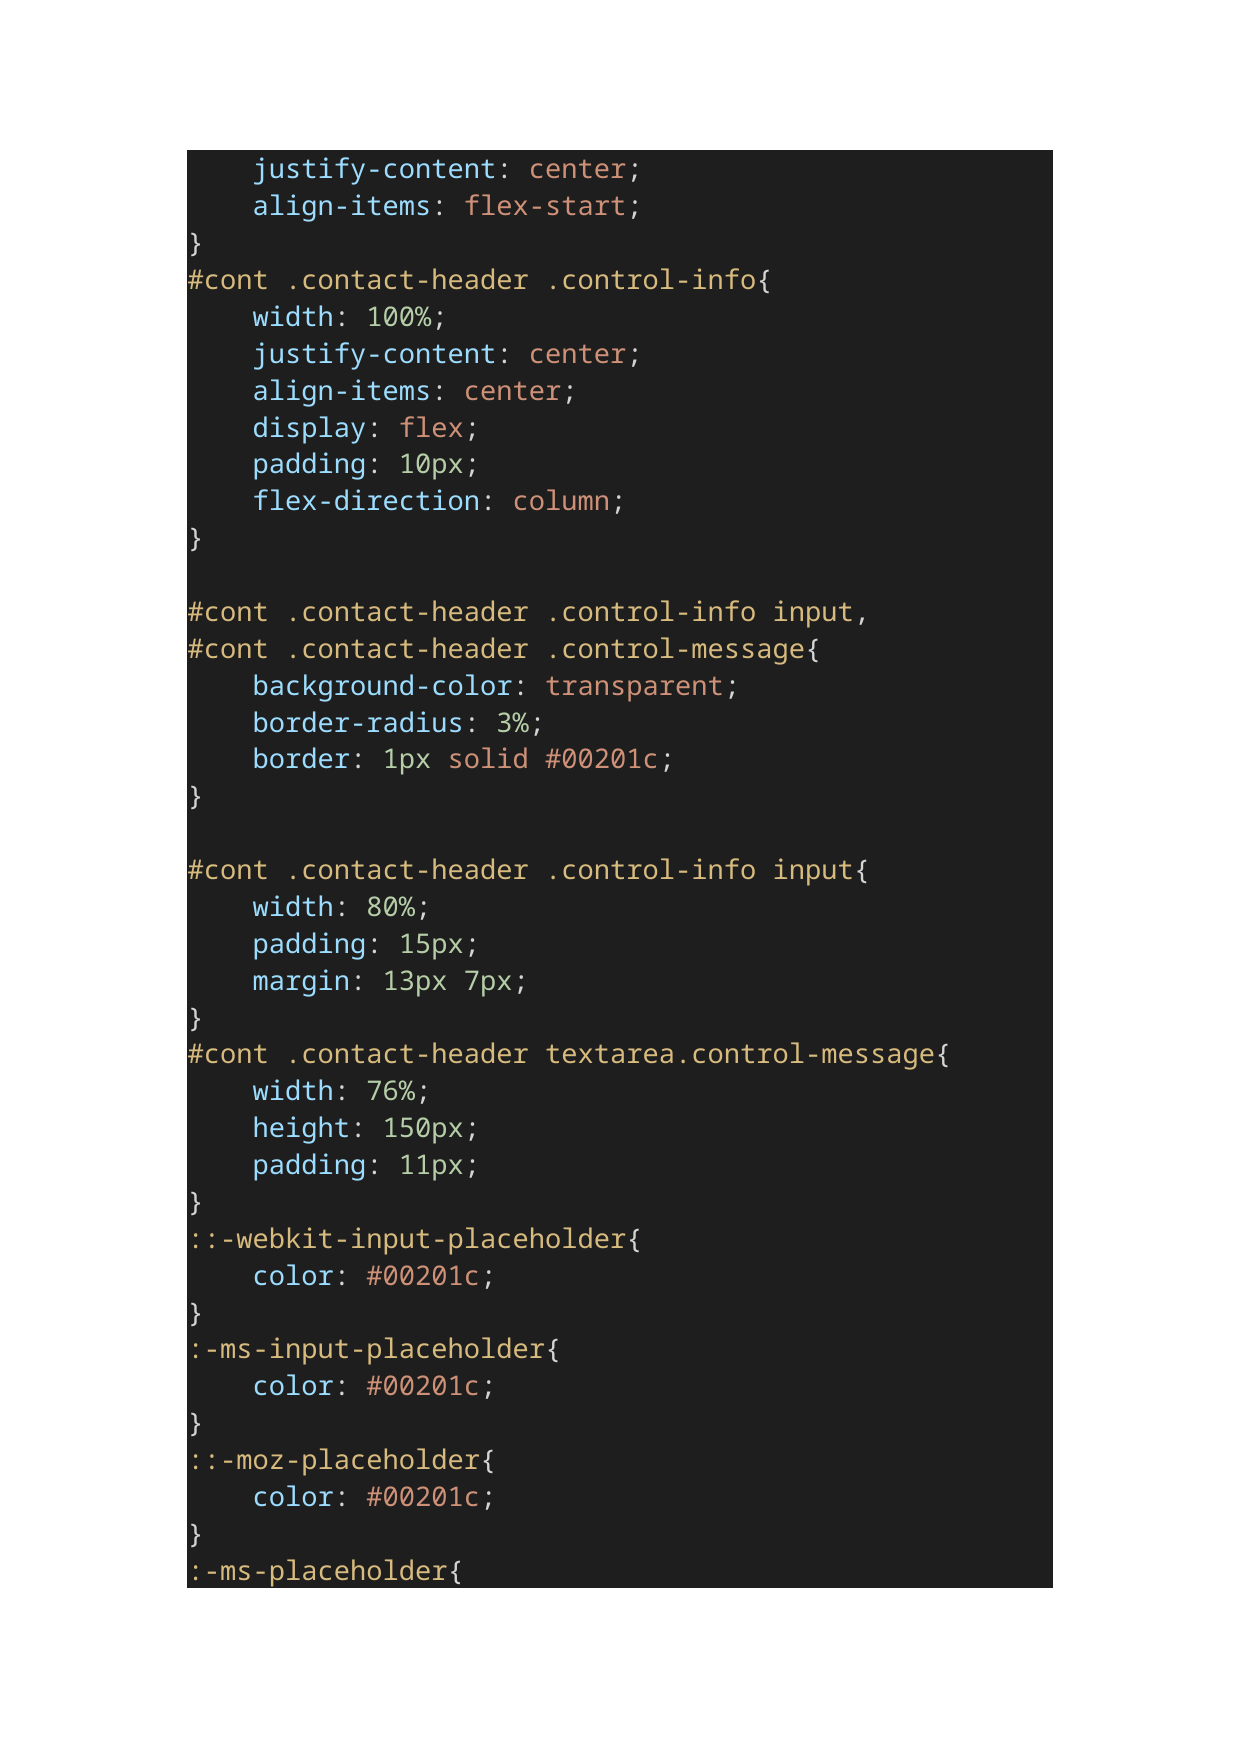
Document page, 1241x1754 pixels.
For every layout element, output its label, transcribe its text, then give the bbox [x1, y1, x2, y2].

text align-items: center; [187, 371, 1053, 408]
text } [187, 1182, 1053, 1219]
text color: #00201c; [187, 1256, 1053, 1293]
text margin: 13px 7px; [187, 961, 1053, 998]
text background-color: transparent; [187, 666, 1053, 703]
text padding: 10px; [187, 445, 1053, 482]
text justify-content: center; [187, 334, 1053, 371]
text display: flex; [187, 408, 1053, 445]
text ::-moz-placeholder{ [187, 1441, 1053, 1477]
text ::-webkit-input-placeholder{ [187, 1219, 1053, 1256]
text color: #00201c; [187, 1367, 1053, 1404]
text } [187, 777, 1053, 814]
text #cont .contact-header .control-message{ [187, 629, 1053, 666]
text flex-direction: column; [187, 482, 1053, 519]
text width: 76%; [187, 1072, 1053, 1109]
text height: 150px; [187, 1109, 1053, 1146]
text color: #00201c; [187, 1477, 1053, 1514]
text width: 80%; [187, 887, 1053, 924]
text } [187, 1293, 1053, 1330]
text #cont .contact-header .control-info input, [187, 592, 1053, 629]
text :-ms-input-placeholder{ [187, 1330, 1053, 1367]
text } [187, 224, 1053, 261]
text #cont .contact-header .control-info{ [187, 261, 1053, 297]
text } [187, 1404, 1053, 1441]
text } [187, 519, 1053, 556]
text padding: 11px; [187, 1146, 1053, 1182]
text border: 1px solid #00201c; [187, 740, 1053, 777]
text } [187, 1514, 1053, 1551]
text padding: 15px; [187, 924, 1053, 961]
text align-items: flex-start; [187, 187, 1053, 224]
text #cont .contact-header .control-info input{ [187, 851, 1053, 887]
text :-ms-placeholder{ [187, 1551, 1053, 1588]
text width: 100%; [187, 297, 1053, 334]
text border-radius: 3%; [187, 703, 1053, 740]
text justify-content: center; [187, 150, 1053, 187]
text #cont .contact-header textarea.control-message{ [187, 1035, 1053, 1072]
text } [187, 998, 1053, 1035]
